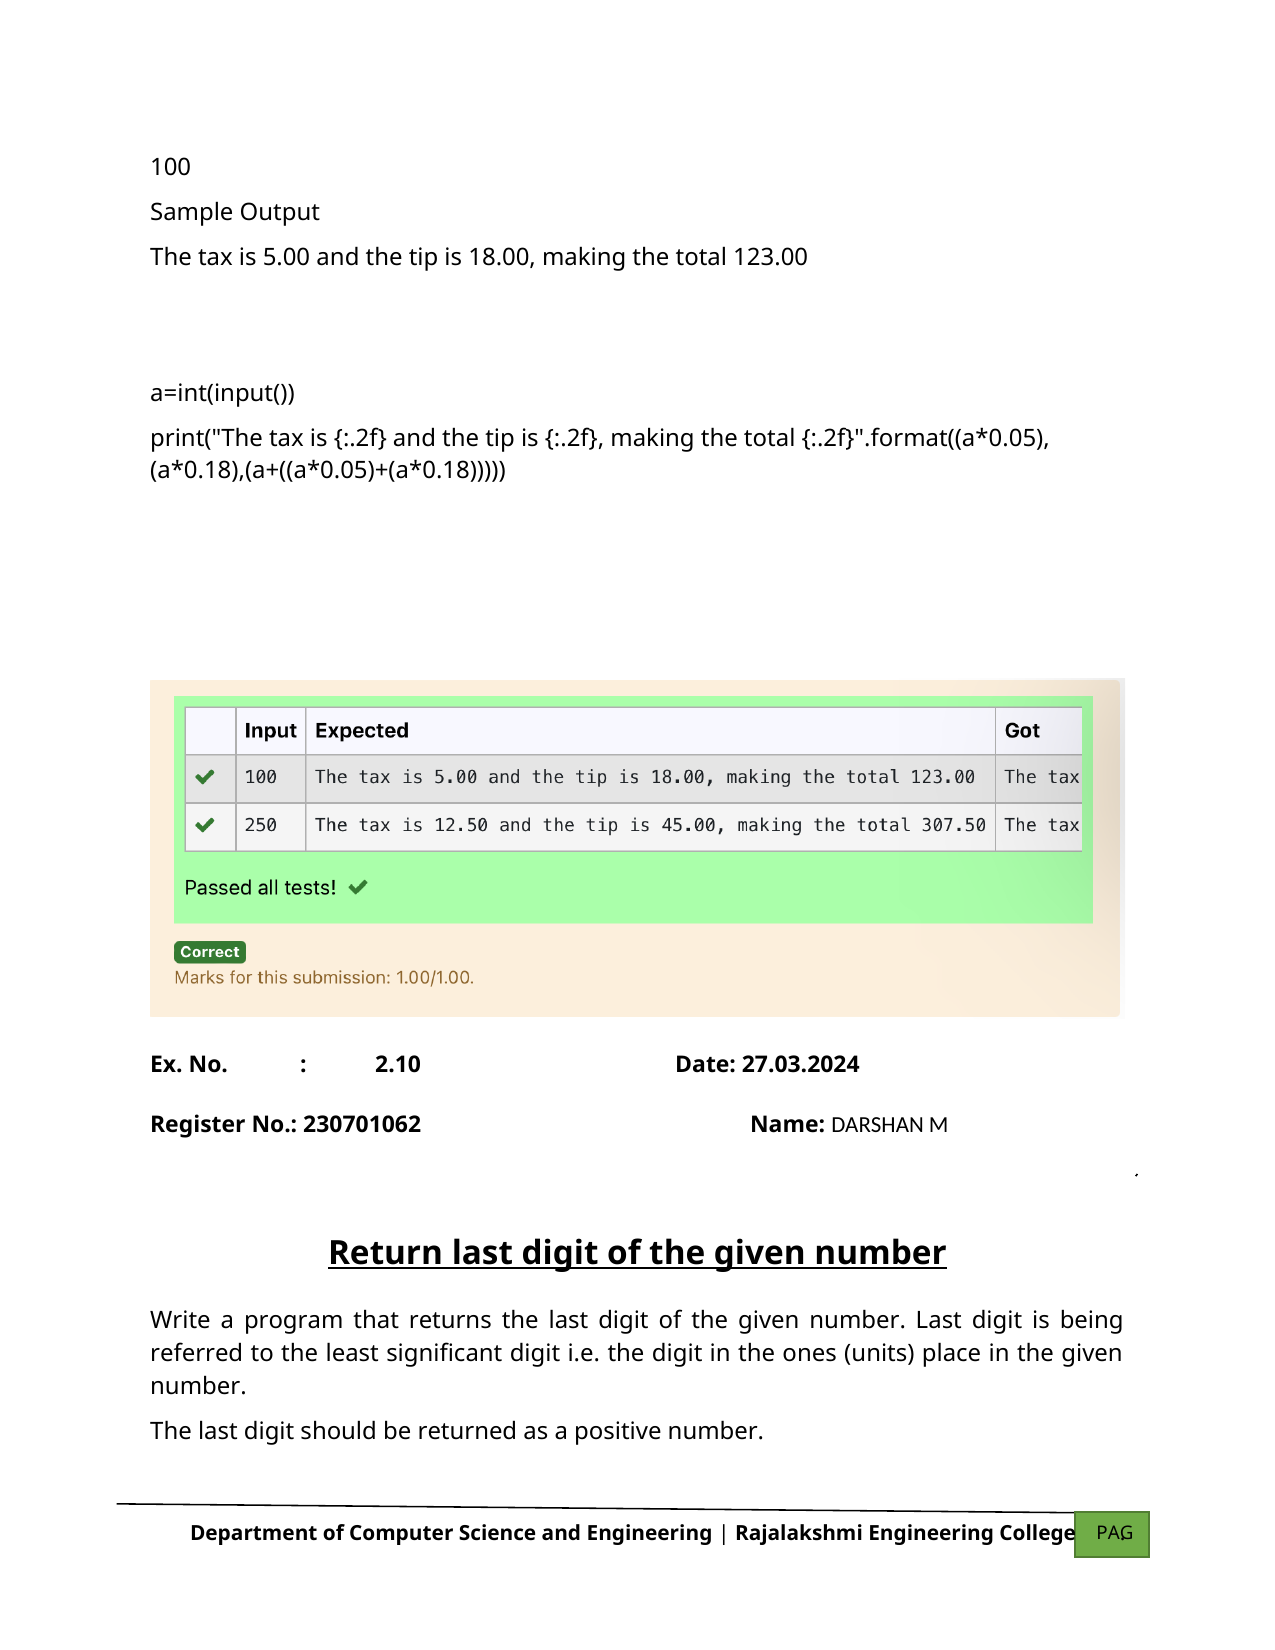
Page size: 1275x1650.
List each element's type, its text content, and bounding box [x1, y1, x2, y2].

picture [150, 678, 1125, 1019]
text Return last digit of the given number [150, 1229, 1125, 1274]
text The tax is 5.00 and the tip is 18.00, making the total 123.00 [150, 240, 1125, 273]
text 100 [150, 150, 1125, 183]
text The last digit should be returned as a positive number. [150, 1414, 1125, 1446]
text Register No.: 230701062 Name: DARSHAN M [150, 1108, 1125, 1139]
text Write a program that returns the last digit of the given number. Last digit is being referred to the least significant digit i.e. the digit in the ones (units) place in the given number. [150, 1303, 1125, 1401]
text Ex. No. : 2.10 Date: 27.03.2024 [150, 1047, 1125, 1079]
text Sample Output [150, 195, 1125, 228]
text print("The tax is {:.2f} and the tip is {:.2f}, making the total {:.2f}".format((a*0.05),(a*0.18),(a+((a*0.05)+(a*0.18))))) [150, 421, 1125, 486]
text a=int(input()) [150, 376, 1125, 408]
